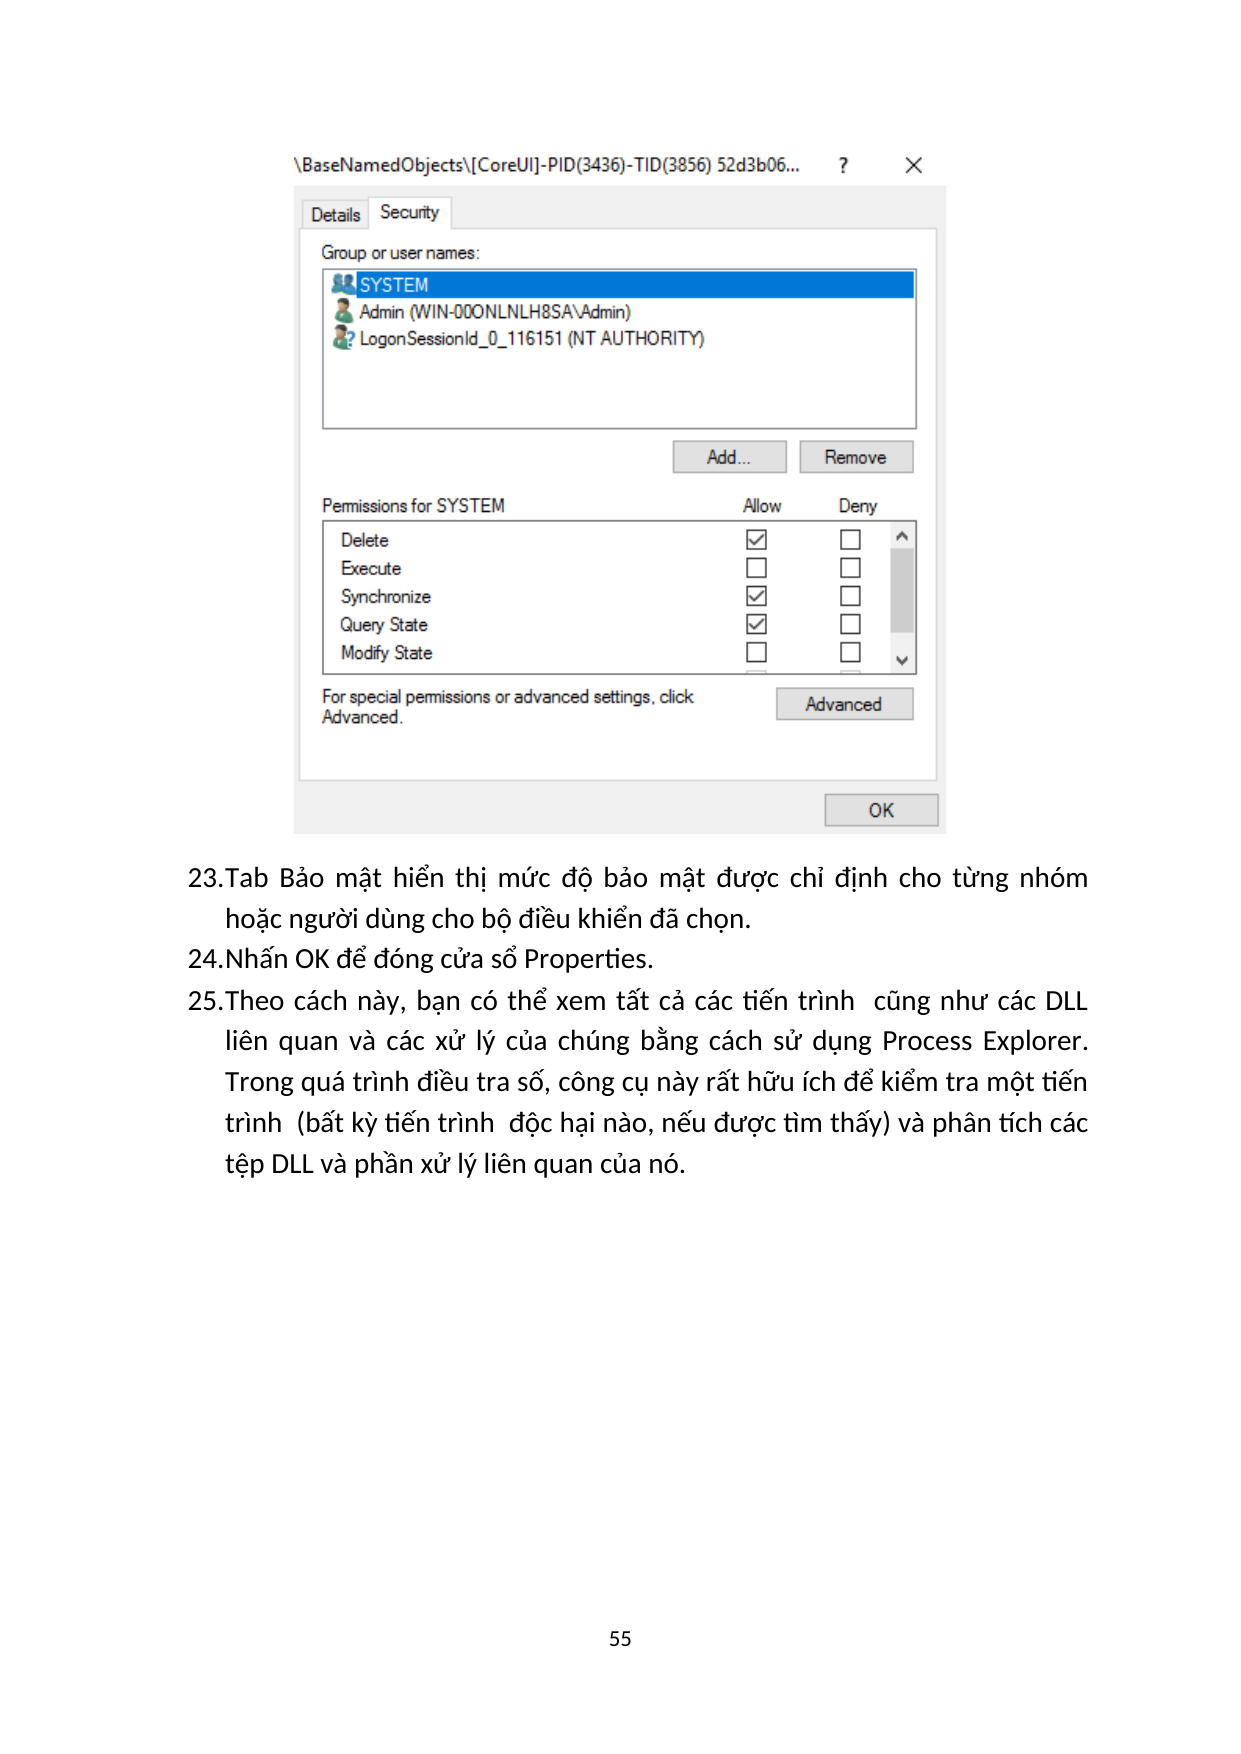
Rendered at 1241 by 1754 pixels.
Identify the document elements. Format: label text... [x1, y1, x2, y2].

list Tab Bảo mật hiển thị mức độ bảo mật được chỉ định cho từng nhóm hoặc người dùng cho bộ điều khiển đã chọn. [187, 859, 1090, 935]
list Theo cách này, bạn có thể xem tất cả các tiến trình cũng như các DLL liên quan và các xử lý của chúng bằng cách sử dụng Process Explorer. Trong quá trình điều tra số, công cụ này rất hữu ích để kiểm tra một tiến trình (bất kỳ tiến trình độc hại nào, nếu được tìm thấy) và phân tích các tệp DLL và phần xử lý liên quan của nó. [187, 982, 1090, 1181]
list Nhấn OK để đóng cửa sổ Properties. [187, 941, 1090, 976]
picture [293, 150, 947, 834]
